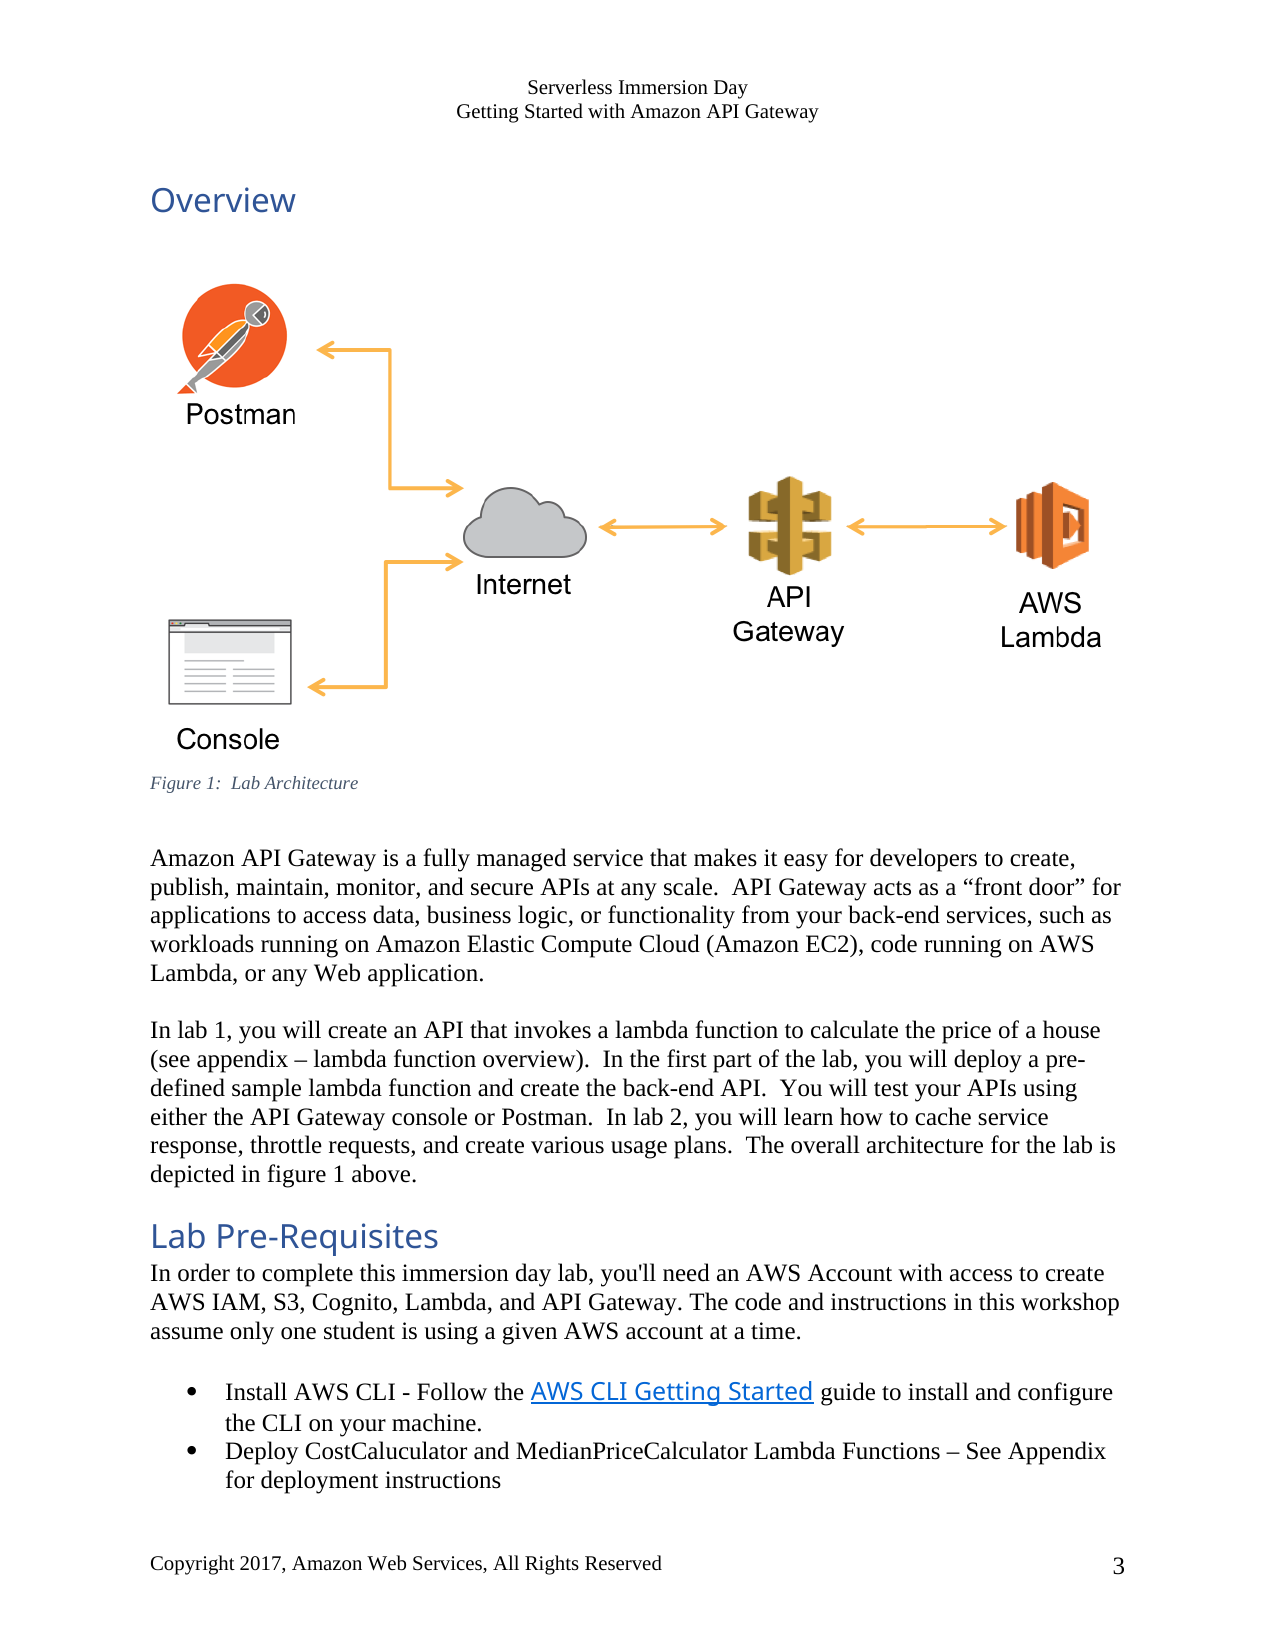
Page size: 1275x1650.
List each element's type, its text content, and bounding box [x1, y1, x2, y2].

subtitle Overview [150, 177, 1125, 222]
list Install AWS CLI - Follow the AWS CLI Getting Started guide to install and configure the CLI on your machine. [187, 1373, 1125, 1436]
picture [150, 279, 1153, 772]
subtitle Lab Pre-Requisites [150, 1213, 1125, 1258]
text In lab 1, you will create an API that invokes a lambda function to calculate the price of a house (see appendix – lambda function overview). In the first part of the lab, you will deploy a pre-defined sample lambda function and create the back-end API. You will test your APIs using either the API Gateway console or Postman. In lab 2, you will learn how to cache service response, throttle requests, and create various usage plans. The overall architecture for the lab is depicted in figure 1 above. [150, 1016, 1125, 1188]
list Deploy CostCaluculator and MedianPriceCalculator Lambda Functions – See Appendix for deployment instructions [187, 1436, 1125, 1494]
text In order to complete this immersion day lab, you'll need an AWS Account with access to create AWS IAM, S3, Cognito, Lambda, and API Gateway. The code and instructions in this workshop assume only one student is using a given AWS account at a time. [150, 1258, 1125, 1345]
text Amazon API Gateway is a fully managed service that makes it easy for developers to create, publish, maintain, monitor, and secure APIs at any scale. API Gateway acts as a “front door” for applications to access data, business logic, or functionality from your back-end services, such as workloads running on Amazon Elastic Compute Cloud (Amazon EC2), code running on AWS Lambda, or any Web application. [150, 843, 1125, 987]
